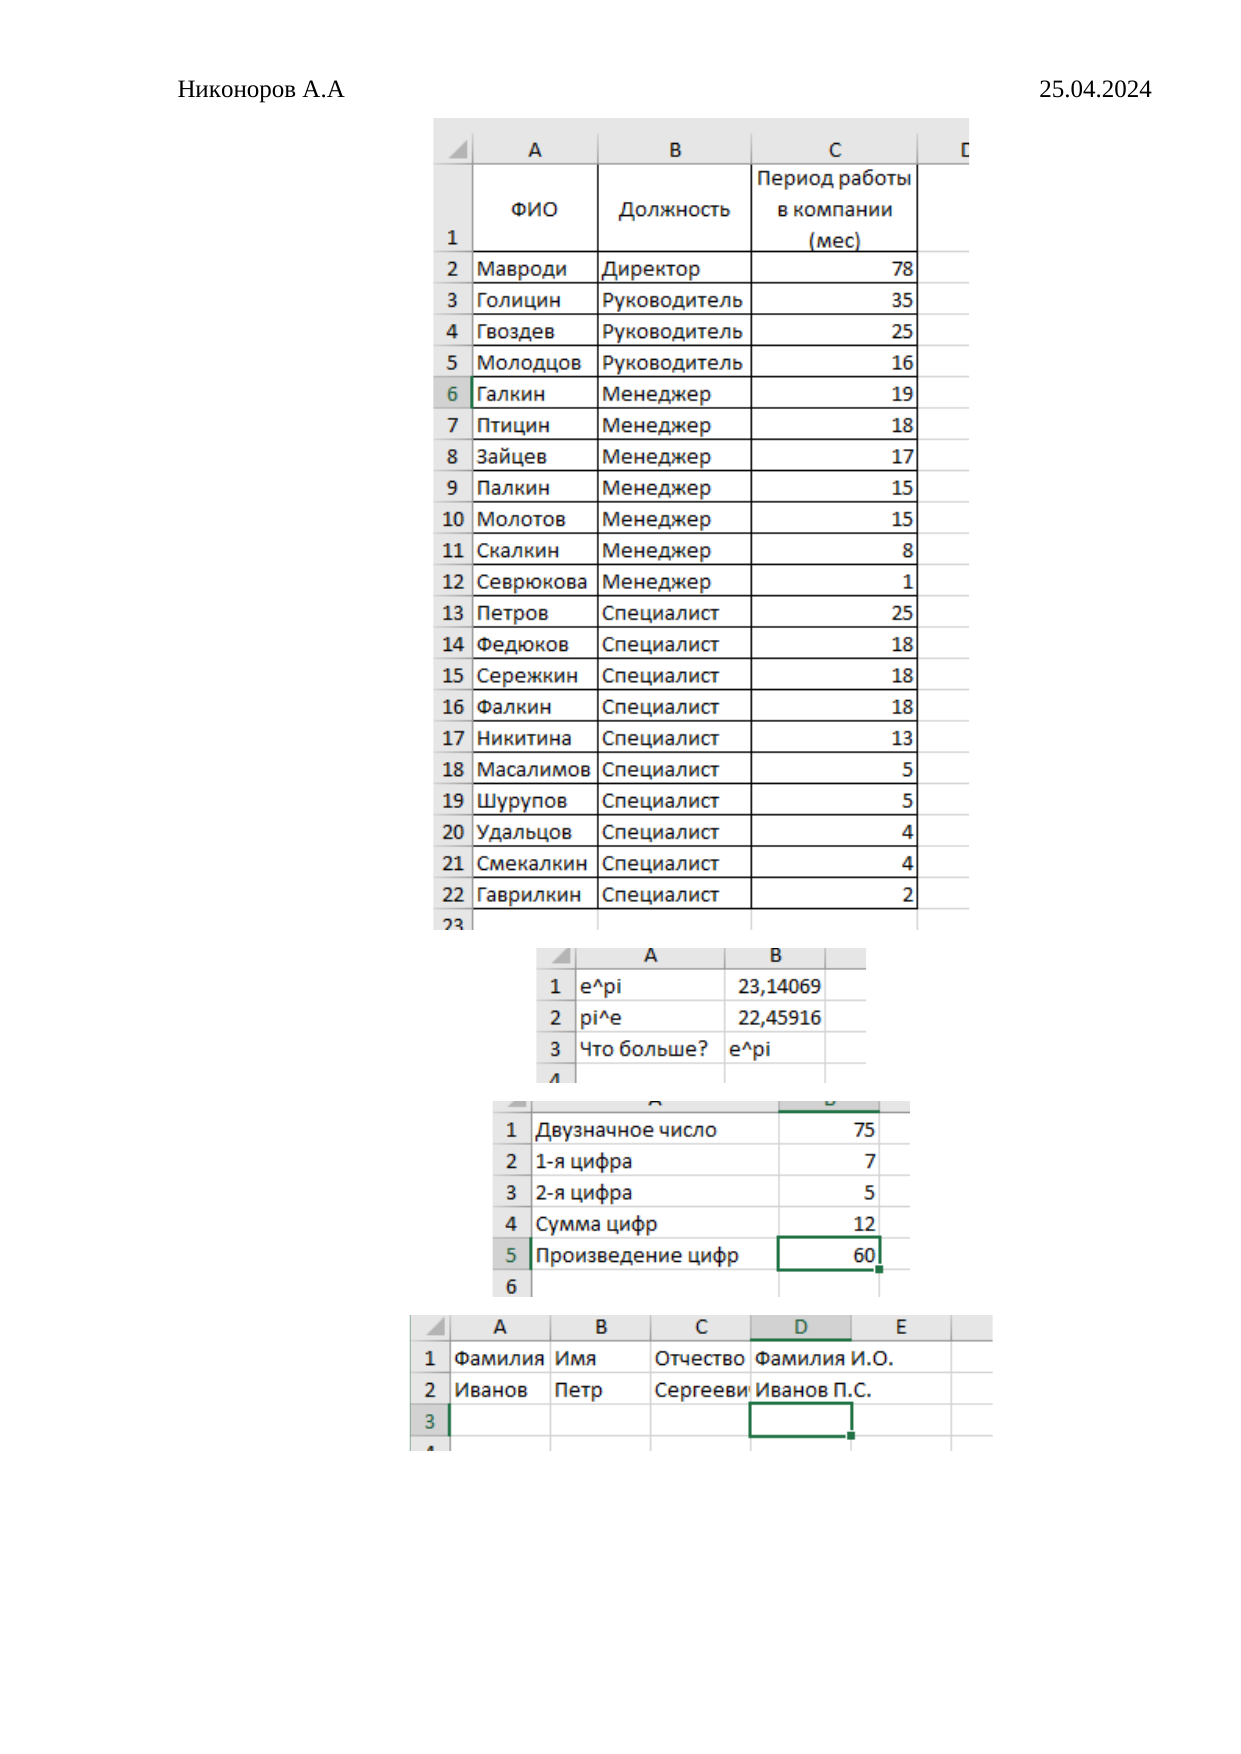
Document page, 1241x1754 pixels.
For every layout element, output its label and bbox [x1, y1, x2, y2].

picture [433, 118, 970, 930]
picture [536, 948, 867, 1083]
picture [492, 1101, 910, 1297]
picture [409, 1315, 993, 1451]
